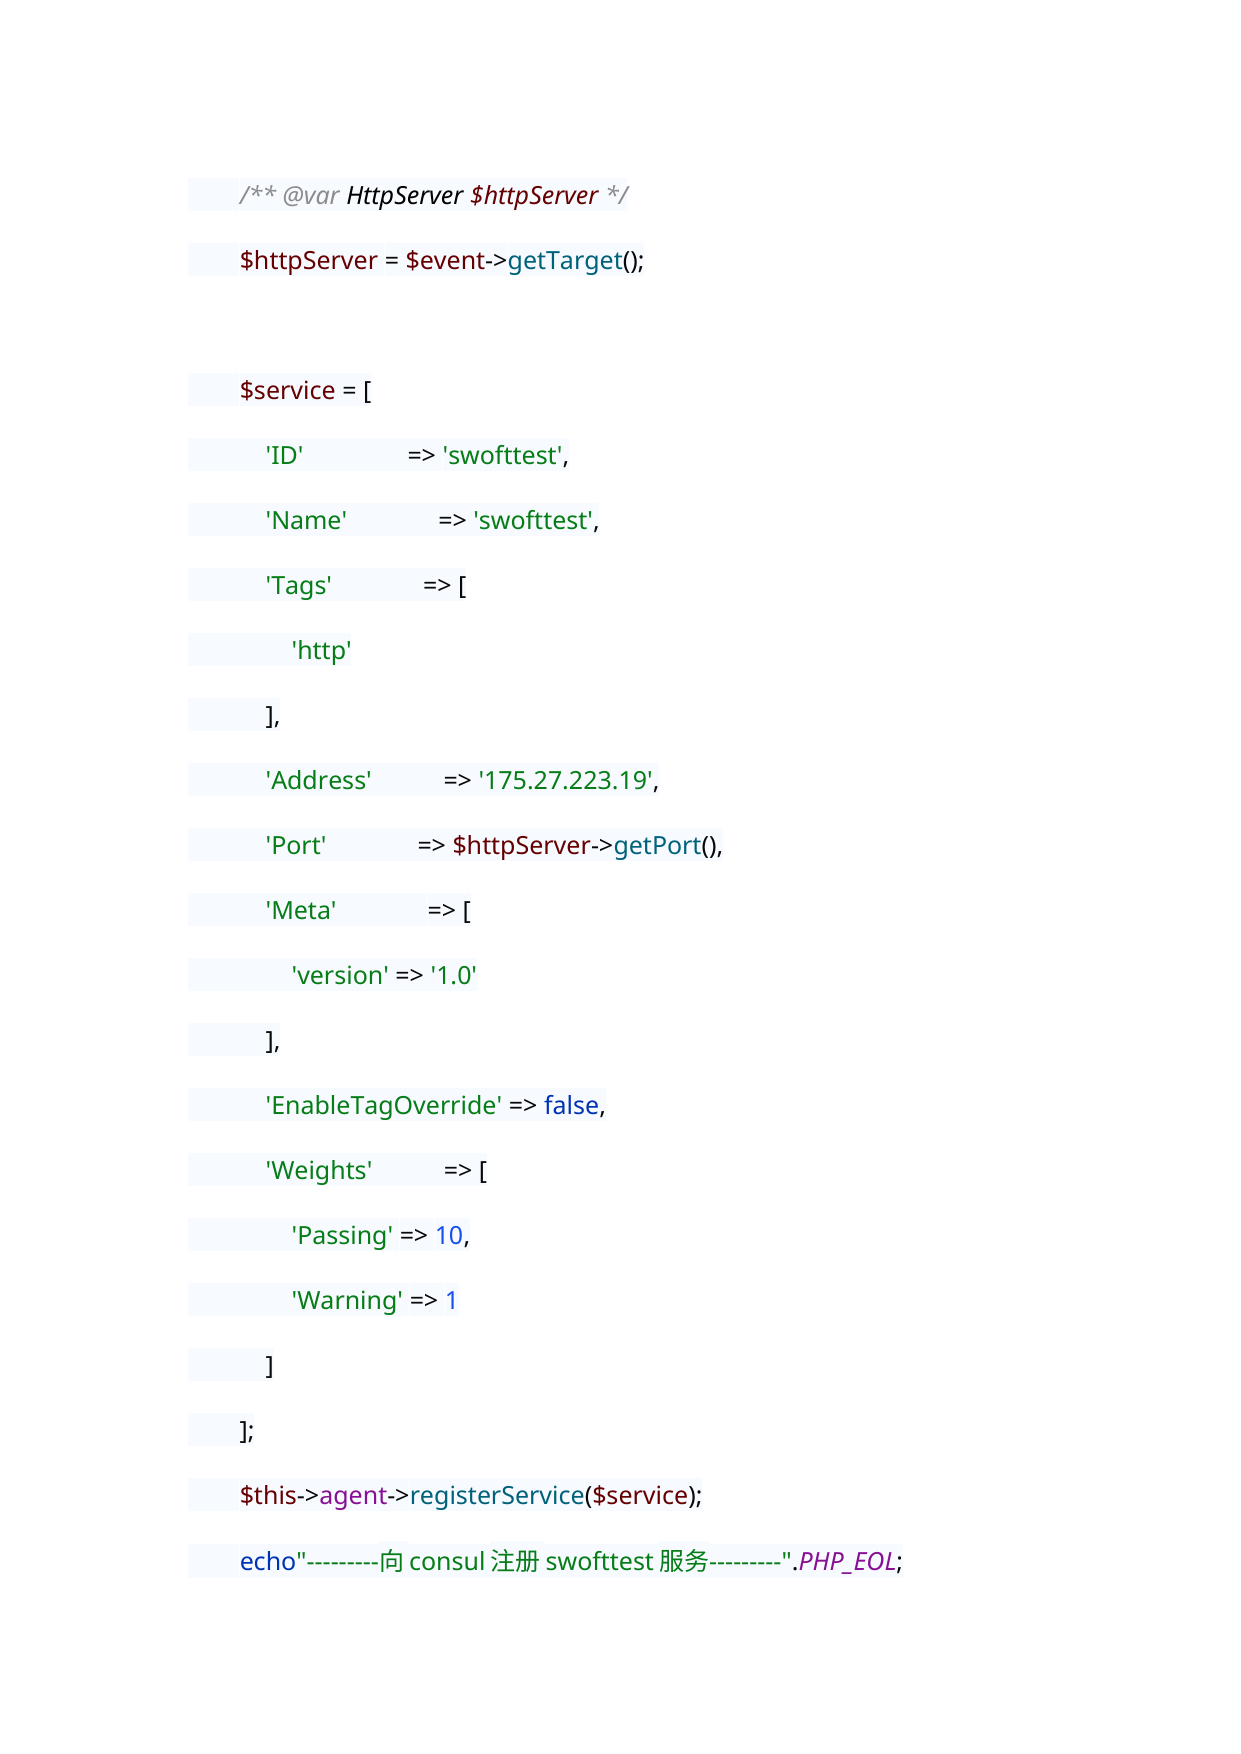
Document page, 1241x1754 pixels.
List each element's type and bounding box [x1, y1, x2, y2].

text [187, 162, 1053, 1592]
